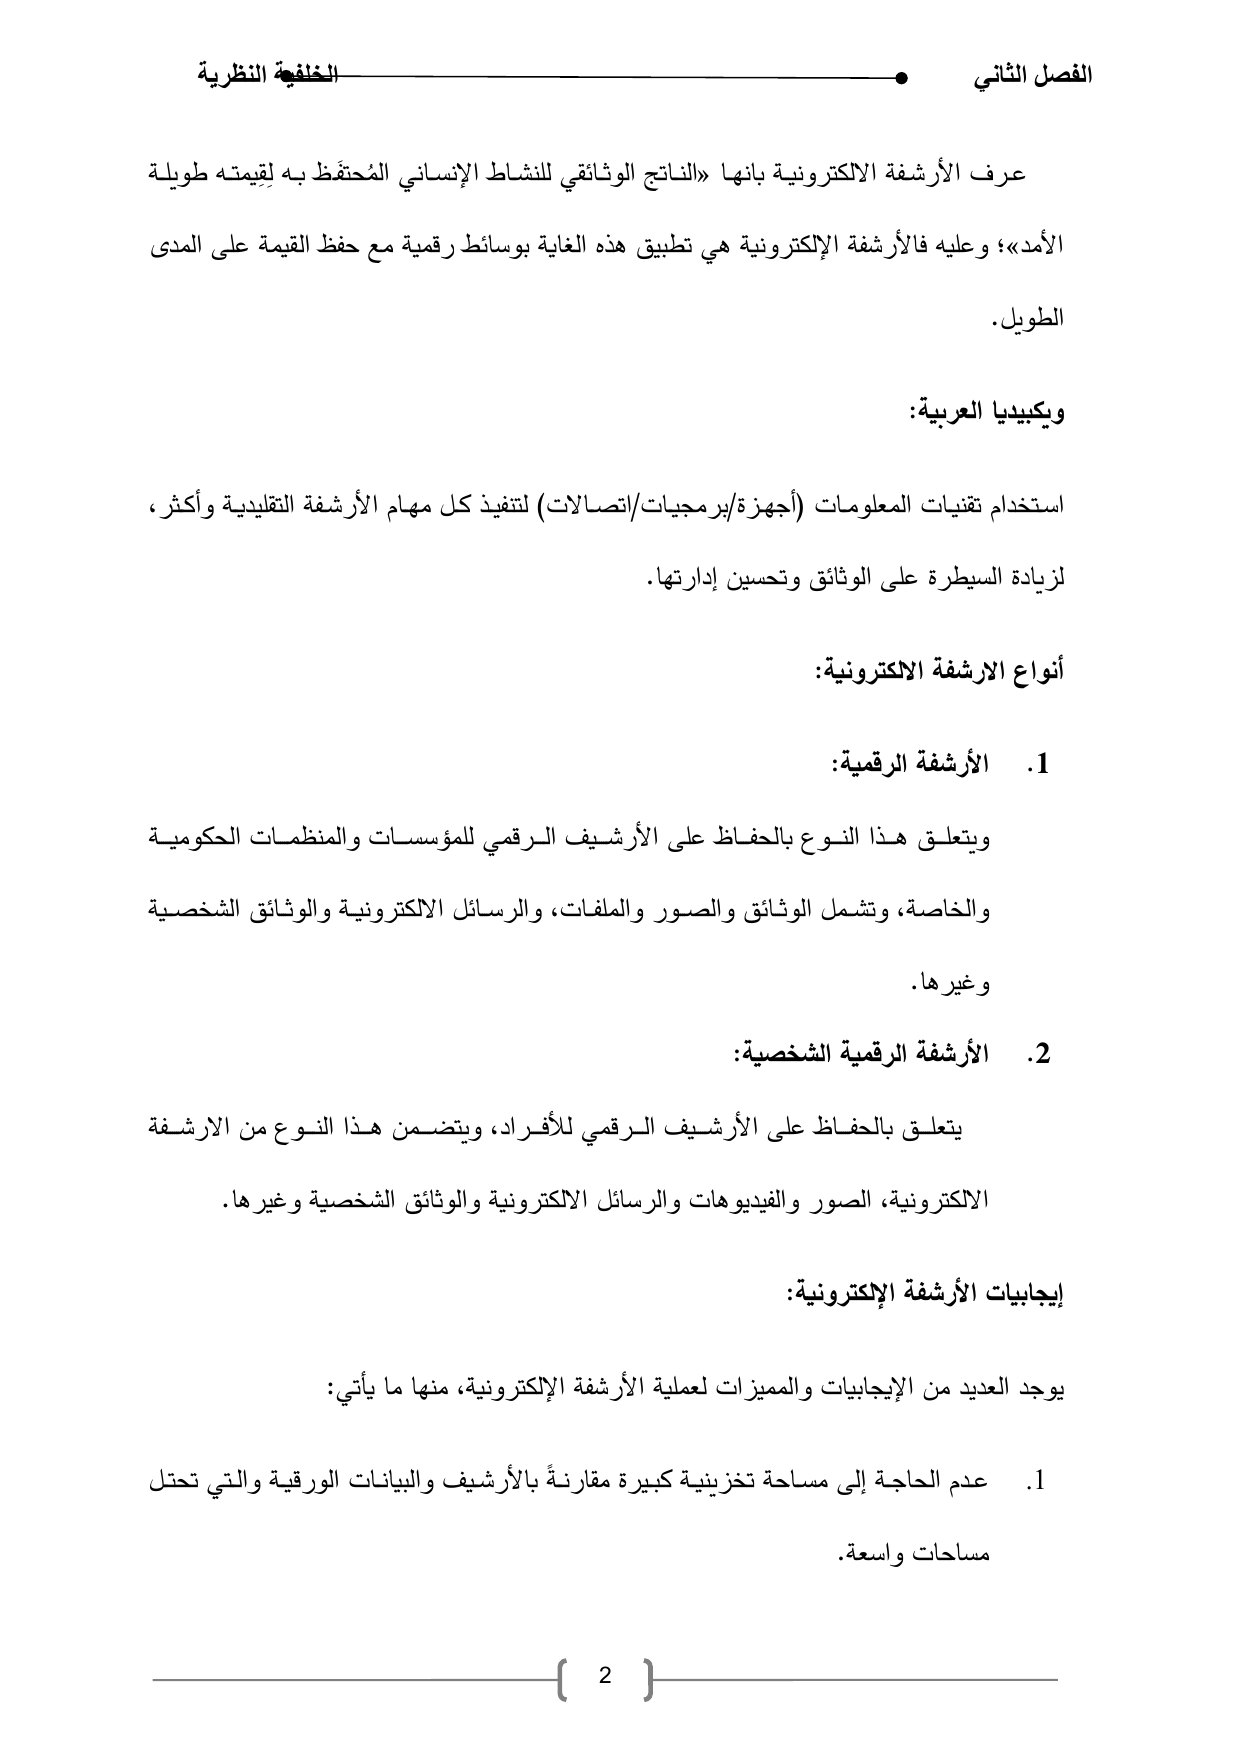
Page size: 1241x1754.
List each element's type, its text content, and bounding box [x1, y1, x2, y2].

text ويكبيديا العربية: [148, 386, 1063, 434]
list عدم الحاجة إلى مساحة تخزينية كبيرة مقارنةً بالأرشيف والبيانات الورقية والتي تحتل مساحات واسعة. [148, 1455, 1026, 1576]
text إيجابيات الأرشفة الإلكترونية: [148, 1268, 1063, 1317]
text عرف الأرشفة الالكترونية بانها «الناتج الوثائقي للنشاط الإنساني المُحتفَظ به لِقِيمته طويلة الأمد»؛ وعليه فالأرشفة الإلكترونية هي تطبيق هذه الغاية بوسائط رقمية مع حفظ القيمة على المدى الطويل. [148, 148, 1063, 341]
list يتعلق بالحفاظ على الأرشيف الرقمي للأفراد، ويتضمن هذا النوع من الارشفة الالكترونية، الصور والفيديوهات والرسائل الالكترونية والوثائق الشخصية وغيرها. [148, 1102, 988, 1223]
text استخدام تقنيات المعلومات (أجهزة/برمجيات/اتصالات) لتنفيذ كل مهام الأرشفة التقليدية وأكثر، لزيادة السيطرة على الوثائق وتحسين إدارتها. [148, 480, 1063, 601]
list الأرشفة الرقمية الشخصية: [148, 1029, 1026, 1078]
list الأرشفة الرقمية: [148, 739, 1026, 788]
list ويتعلق هذا النوع بالحفاظ على الأرشيف الرقمي للمؤسسات والمنظمات الحكومية والخاصة، وتشمل الوثائق والصور والملفات، والرسائل الالكترونية والوثائق الشخصية وغيرها. [148, 812, 988, 1005]
text أنواع الارشفة الالكترونية: [148, 646, 1063, 694]
text يوجد العديد من الإيجابيات والمميزات لعملية الأرشفة الإلكترونية، منها ما يأتي: [148, 1362, 1063, 1410]
